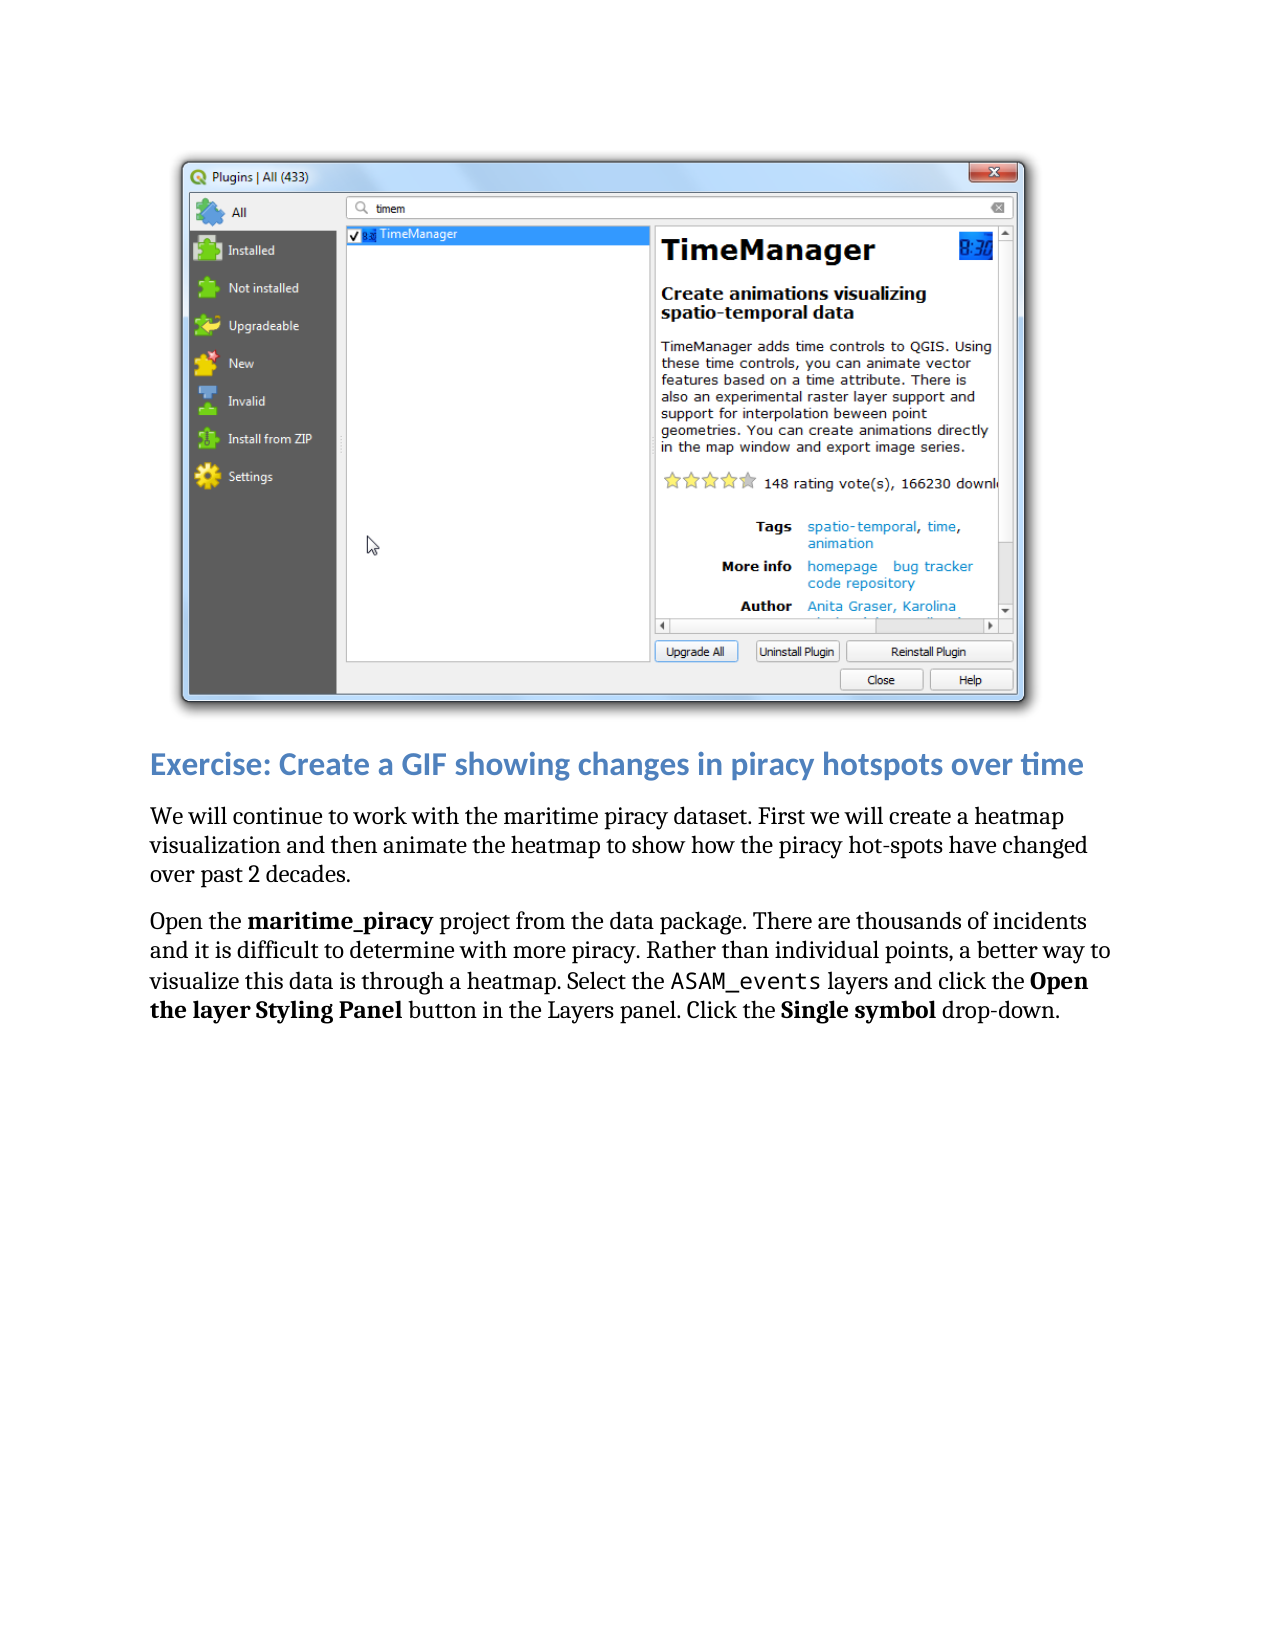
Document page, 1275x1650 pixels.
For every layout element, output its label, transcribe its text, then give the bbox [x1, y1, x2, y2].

subtitle Exercise: Create a GIF showing changes in piracy hotspots over time [150, 743, 1125, 783]
text We will continue to work with the maritime piracy dataset. First we will create a heatmap visualization and then animate the heatmap to show how the piracy hot-spots have changed over past 2 decades. [150, 802, 1125, 888]
picture [168, 150, 1044, 722]
text Open the maritime_piracy project from the data package. There are thousands of incidents and it is difficult to determine with more piracy. Rather than individual points, a better way to visualize this data is through a heatmap. Select the ASAM_events layers and click the Open the layer Styling Panel button in the Layers panel. Click the Single symbol drop-down. [150, 907, 1125, 1025]
